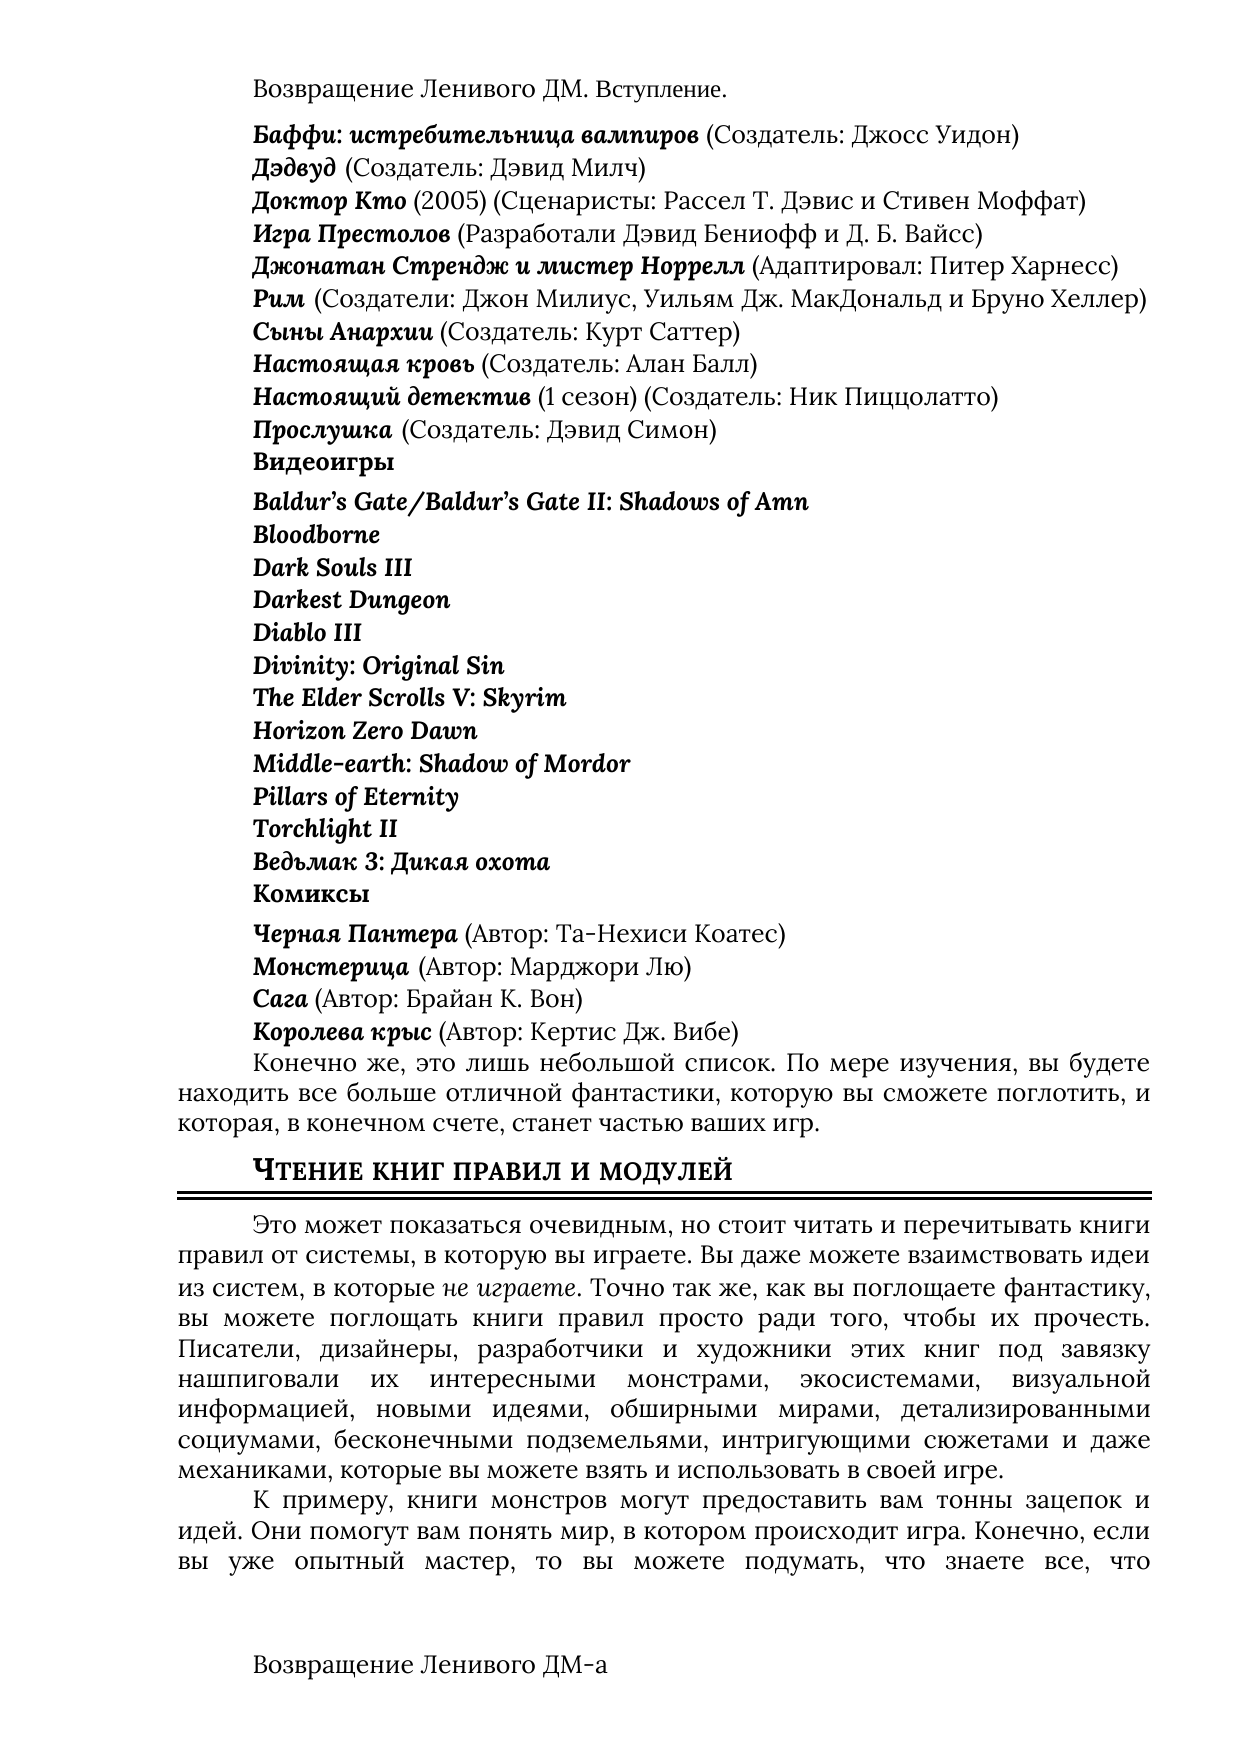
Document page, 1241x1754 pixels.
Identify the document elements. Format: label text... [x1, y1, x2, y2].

text Pillars of Eternity [177, 779, 1152, 812]
subtitle Чтение книг правил и модулей [177, 1148, 1152, 1191]
text Bloodborne [177, 517, 1152, 550]
subtitle Комиксы [177, 877, 1152, 909]
text Доктор Кто (2005) (Сценаристы: Рассел Т. Дэвис и Стивен Моффат) [177, 183, 1152, 216]
text Королева крыс (Автор: Кертис Дж. Вибе) [177, 1015, 1152, 1047]
text Сыны Анархии (Создатель: Курт Саттер) [177, 314, 1152, 347]
text Torchlight II [177, 812, 1152, 844]
text Черная Пантера (Автор: Та-Нехиси Коатес) [177, 917, 1152, 949]
text Diablo III [177, 616, 1152, 648]
text Dark Souls III [177, 550, 1152, 583]
text Baldur’s Gate/Baldur’s Gate II: Shadows of Amn [177, 485, 1152, 517]
text Монстерица (Автор: Марджори Лю) [177, 949, 1152, 982]
text Прослушка (Создатель: Дэвид Симон) [177, 412, 1152, 445]
text Middle-earth: Shadow of Mordor [177, 746, 1152, 779]
text Это может показаться очевидным, но стоит читать и перечитывать книги правил от системы, в которую вы играете. Вы даже можете взаимствовать идеи из систем, в которые не играете. Точно так же, как вы поглощаете фантастику, вы можете поглощать книги правил просто ради того, чтобы их прочесть. Писатели, дизайнеры, разработчики и художники этих книг под завязку нашпиговали их интересными монстрами, экосистемами, визуальной информацией, новыми идеями, обширными мирами, детализированными социумами, бесконечными подземельями, интригующими сюжетами и даже механиками, которые вы можете взять и использовать в своей игре. [177, 1210, 1152, 1485]
text Horizon Zero Dawn [177, 714, 1152, 746]
text Ведьмак 3: Дикая охота [177, 844, 1152, 877]
text Джонатан Стрендж и мистер Норрелл (Адаптировал: Питер Харнесс) [177, 249, 1152, 282]
text Настоящий детектив (1 сезон) (Создатель: Ник Пиццолатто) [177, 380, 1152, 412]
text Конечно же, это лишь небольшой список. По мере изучения, вы будете находить все больше отличной фантастики, которую вы сможете поглотить, и которая, в конечном счете, станет частью ваших игр. [177, 1047, 1152, 1138]
text Darkest Dungeon [177, 583, 1152, 616]
text Рим (Создатели: Джон Милиус, Уильям Дж. МакДональд и Бруно Хеллер) [177, 282, 1152, 314]
subtitle Видеоигры [177, 445, 1152, 477]
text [177, 1485, 1152, 1576]
text Настоящая кровь (Создатель: Алан Балл) [177, 347, 1152, 380]
text Игра Престолов (Разработали Дэвид Бениофф и Д. Б. Вайсс) [177, 216, 1152, 249]
text Сага (Автор: Брайан К. Вон) [177, 982, 1152, 1015]
text Баффи: истребительница вампиров (Создатель: Джосс Уидон) [177, 118, 1152, 151]
text Divinity: Original Sin [177, 648, 1152, 681]
text Дэдвуд (Создатель: Дэвид Милч) [177, 151, 1152, 183]
text The Elder Scrolls V: Skyrim [177, 681, 1152, 714]
